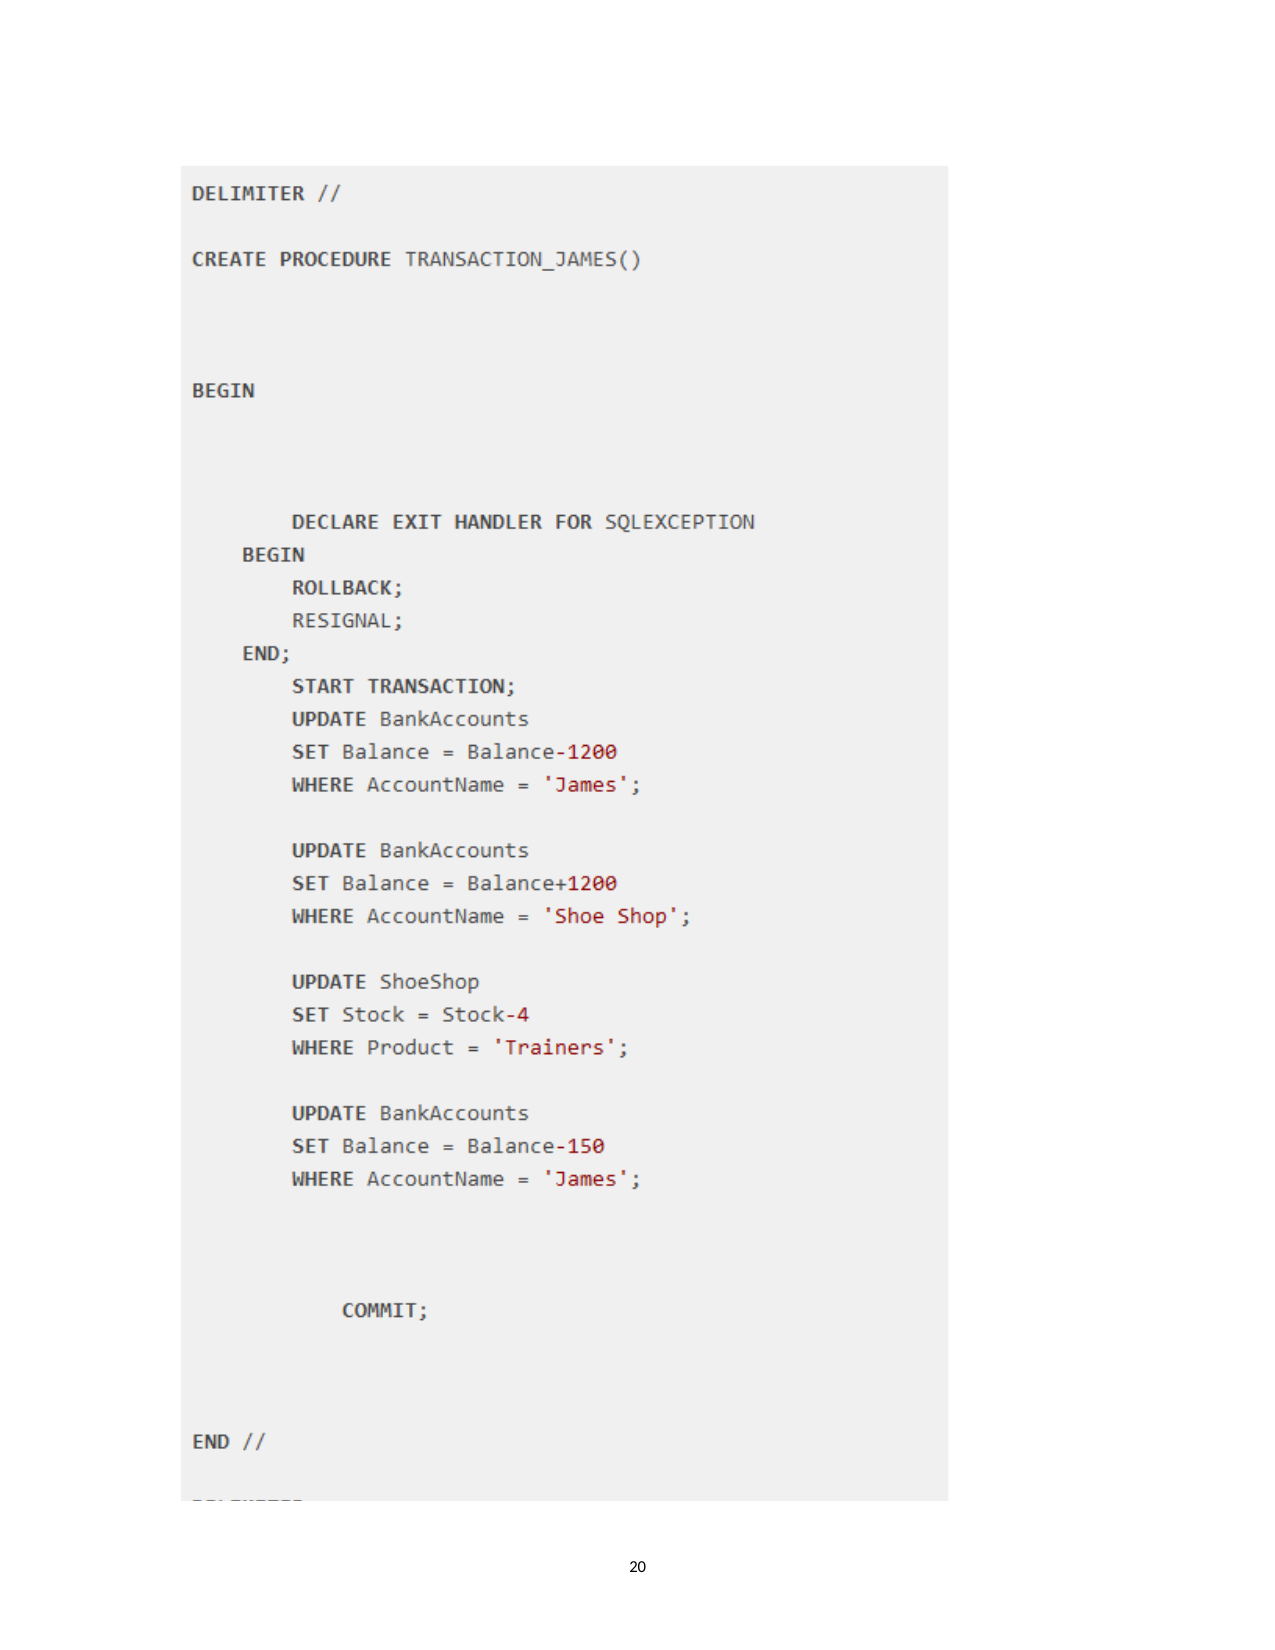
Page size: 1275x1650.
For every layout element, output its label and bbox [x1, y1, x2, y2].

picture [150, 150, 949, 1501]
